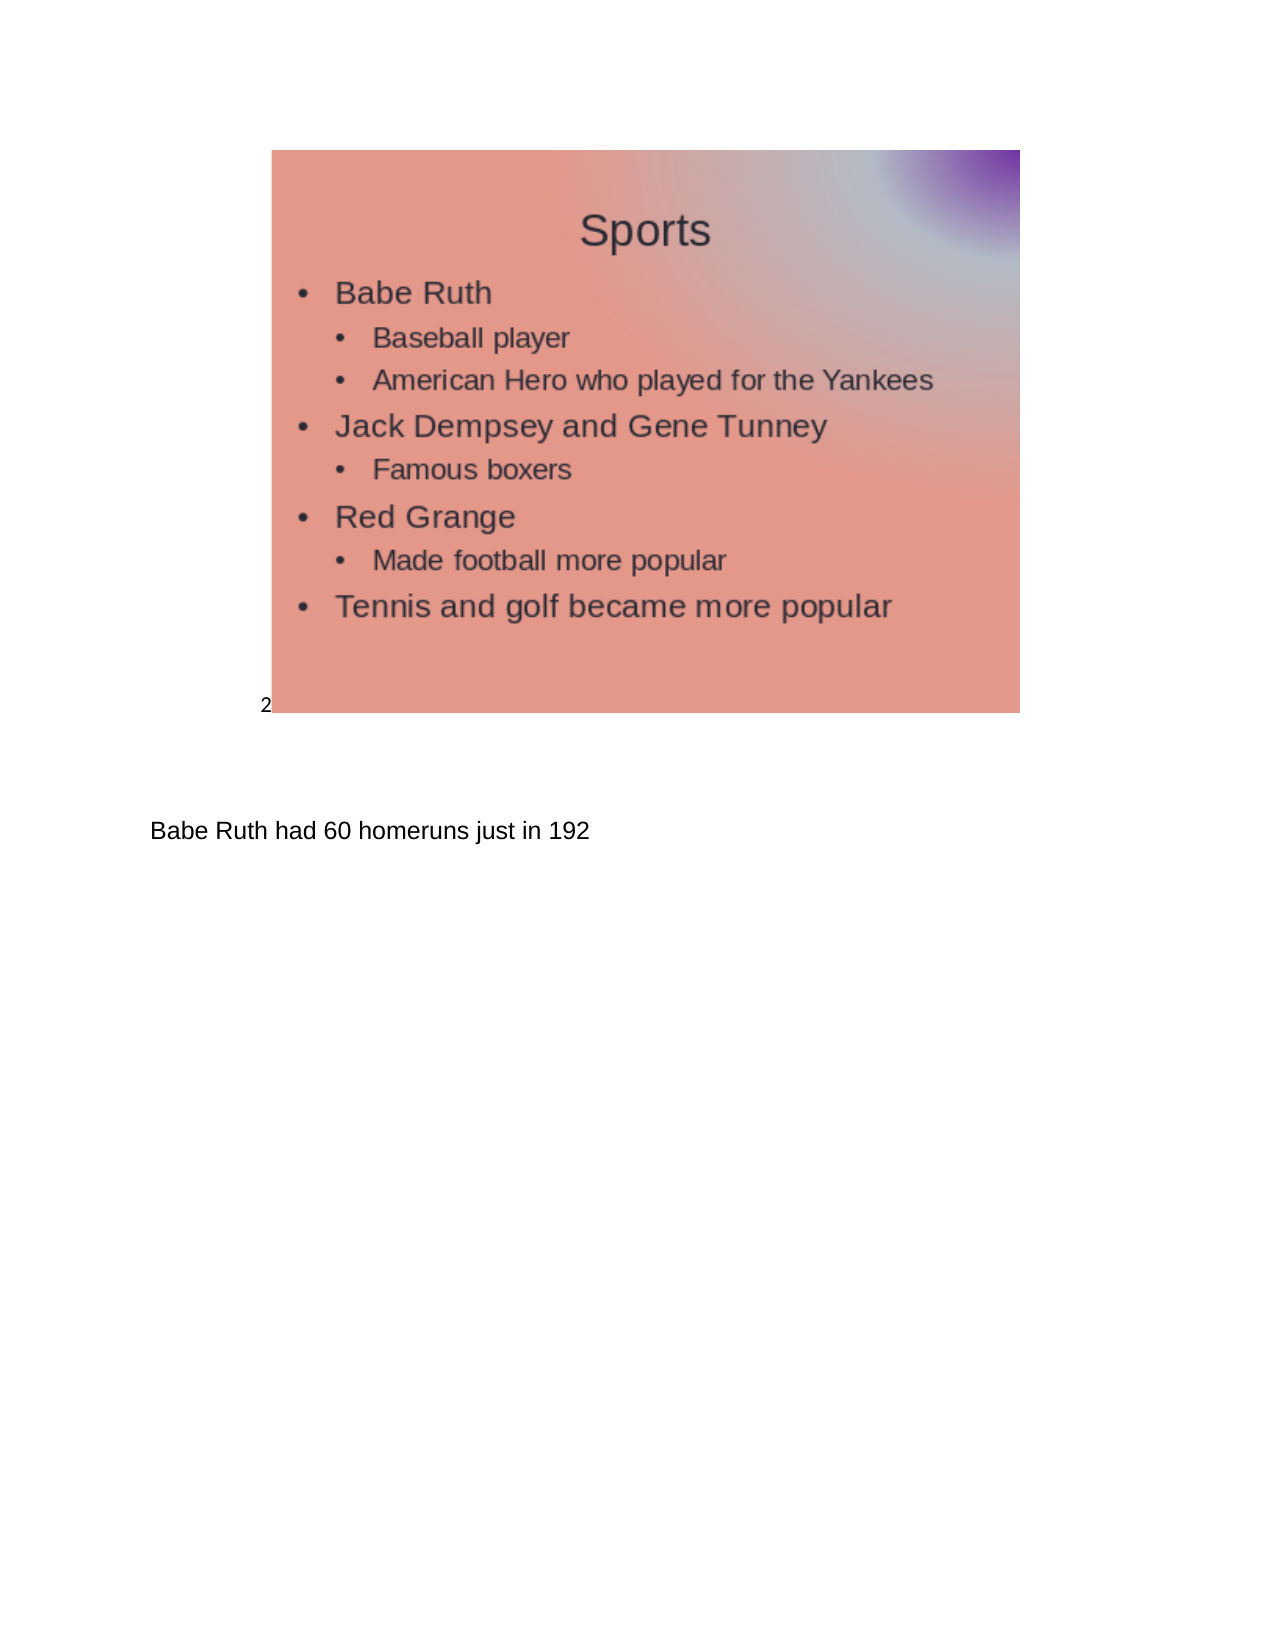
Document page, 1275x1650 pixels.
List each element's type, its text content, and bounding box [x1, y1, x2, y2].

text Babe Ruth had 60 homeruns just in 192 [150, 816, 1125, 844]
text 2 [150, 150, 1125, 718]
